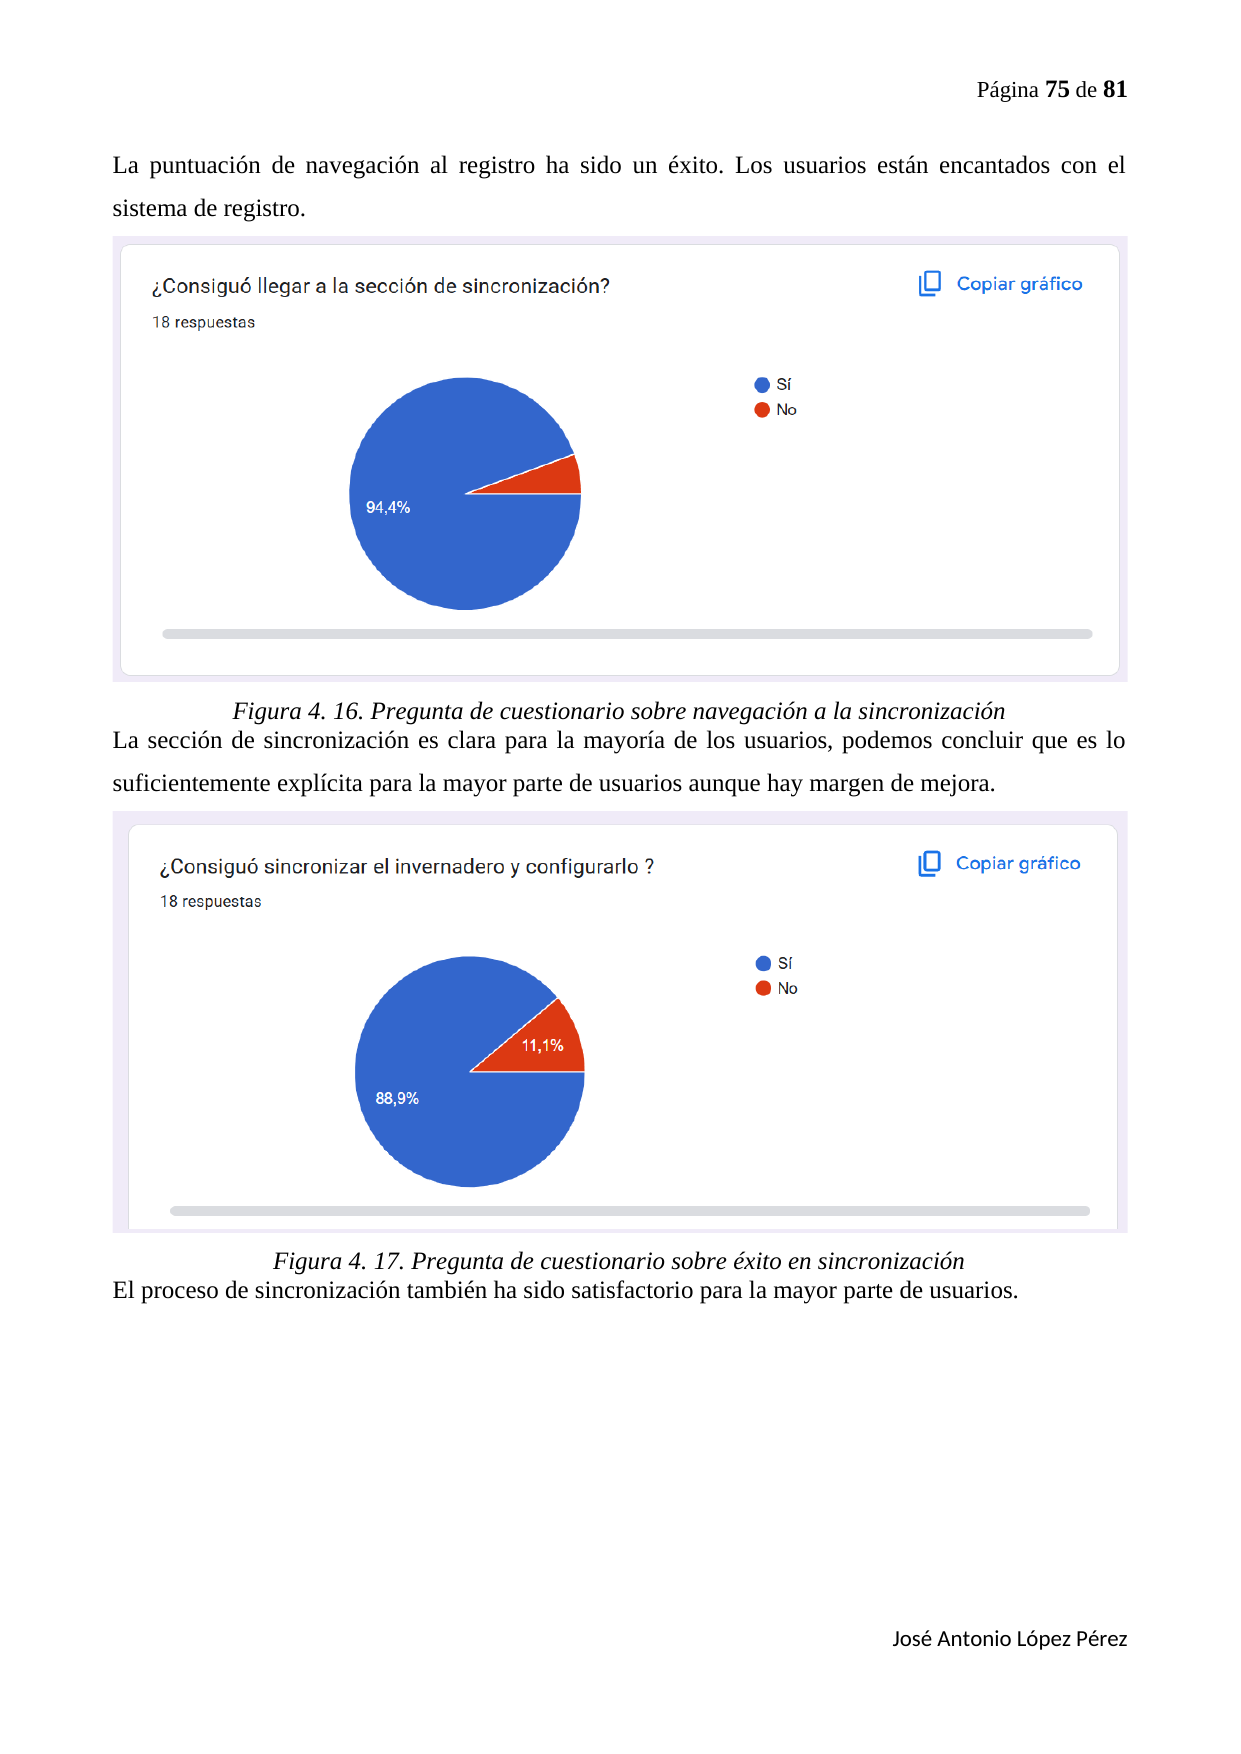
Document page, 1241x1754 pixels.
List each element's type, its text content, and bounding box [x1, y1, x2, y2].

text El proceso de sincronización también ha sido satisfactorio para la mayor parte de usuarios. [112, 1275, 1128, 1304]
text La sección de sincronización es clara para la mayoría de los usuarios, podemos concluir que es lo suficientemente explícita para la mayor parte de usuarios aunque hay margen de mejora. [112, 725, 1128, 797]
picture [112, 236, 1128, 682]
picture [112, 811, 1128, 1233]
text La puntuación de navegación al registro ha sido un éxito. Los usuarios están encantados con el sistema de registro. [112, 150, 1128, 222]
